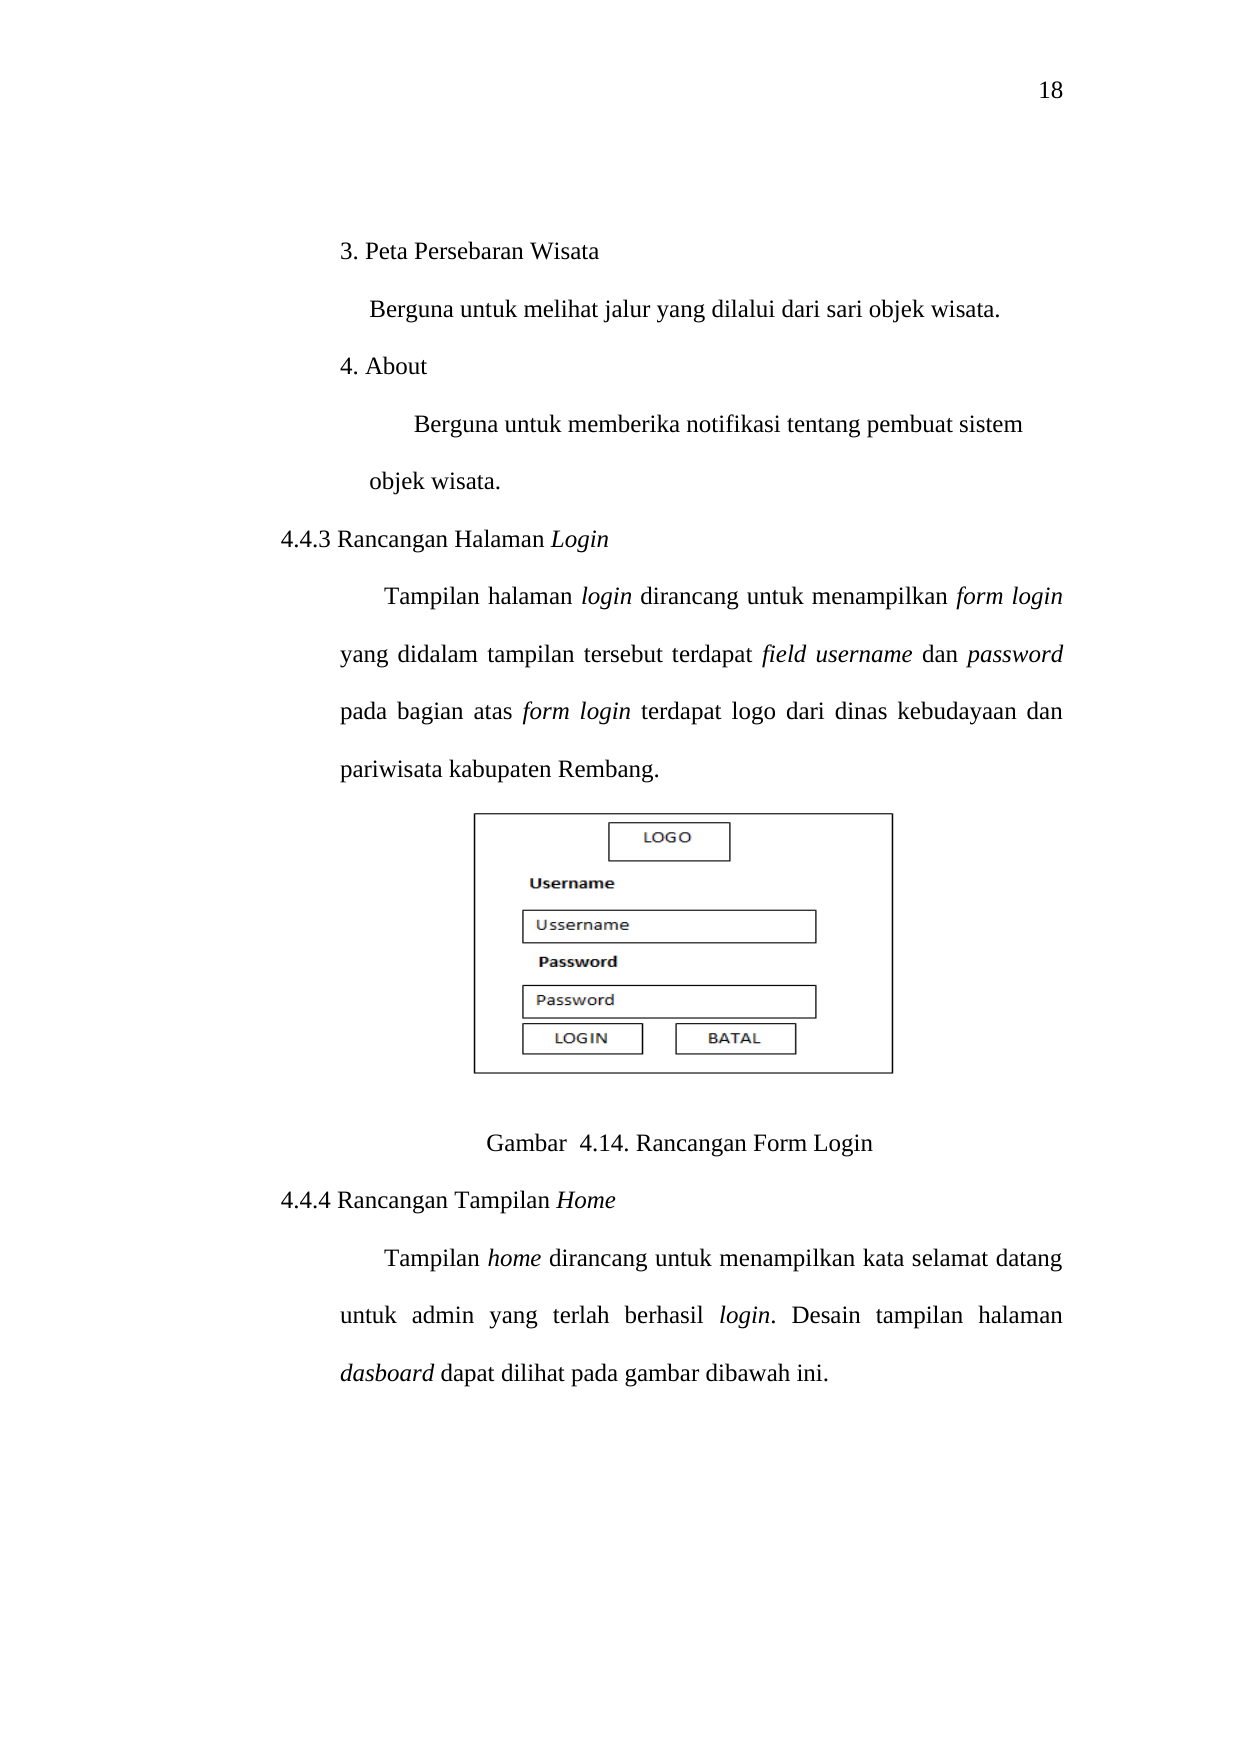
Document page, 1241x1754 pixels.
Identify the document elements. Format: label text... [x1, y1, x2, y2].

text 3. Peta Persebaran Wisata [340, 236, 1063, 265]
text Tampilan home dirancang untuk menampilkan kata selamat datang untuk admin yang terlah berhasil login. Desain tampilan halaman dasboard dapat dilihat pada gambar dibawah ini. [340, 1243, 1063, 1387]
text Berguna untuk memberika notifikasi tentang pembuat sistem objek wisata. [369, 409, 1063, 495]
picture [470, 811, 896, 1077]
text 4.4.4 Rancangan Tampilan Home [281, 1185, 1063, 1214]
text 4. About [340, 351, 1063, 380]
text Berguna untuk melihat jalur yang dilalui dari sari objek wisata. [369, 294, 1063, 322]
text Tampilan halaman login dirancang untuk menampilkan form login yang didalam tampilan tersebut terdapat field username dan password pada bagian atas form login terdapat logo dari dinas kebudayaan dan pariwisata kabupaten Rembang. [340, 581, 1063, 782]
text 4.4.3 Rancangan Halaman Login [281, 524, 1063, 552]
text Gambar 4.14. Rancangan Form Login [461, 1128, 1063, 1157]
